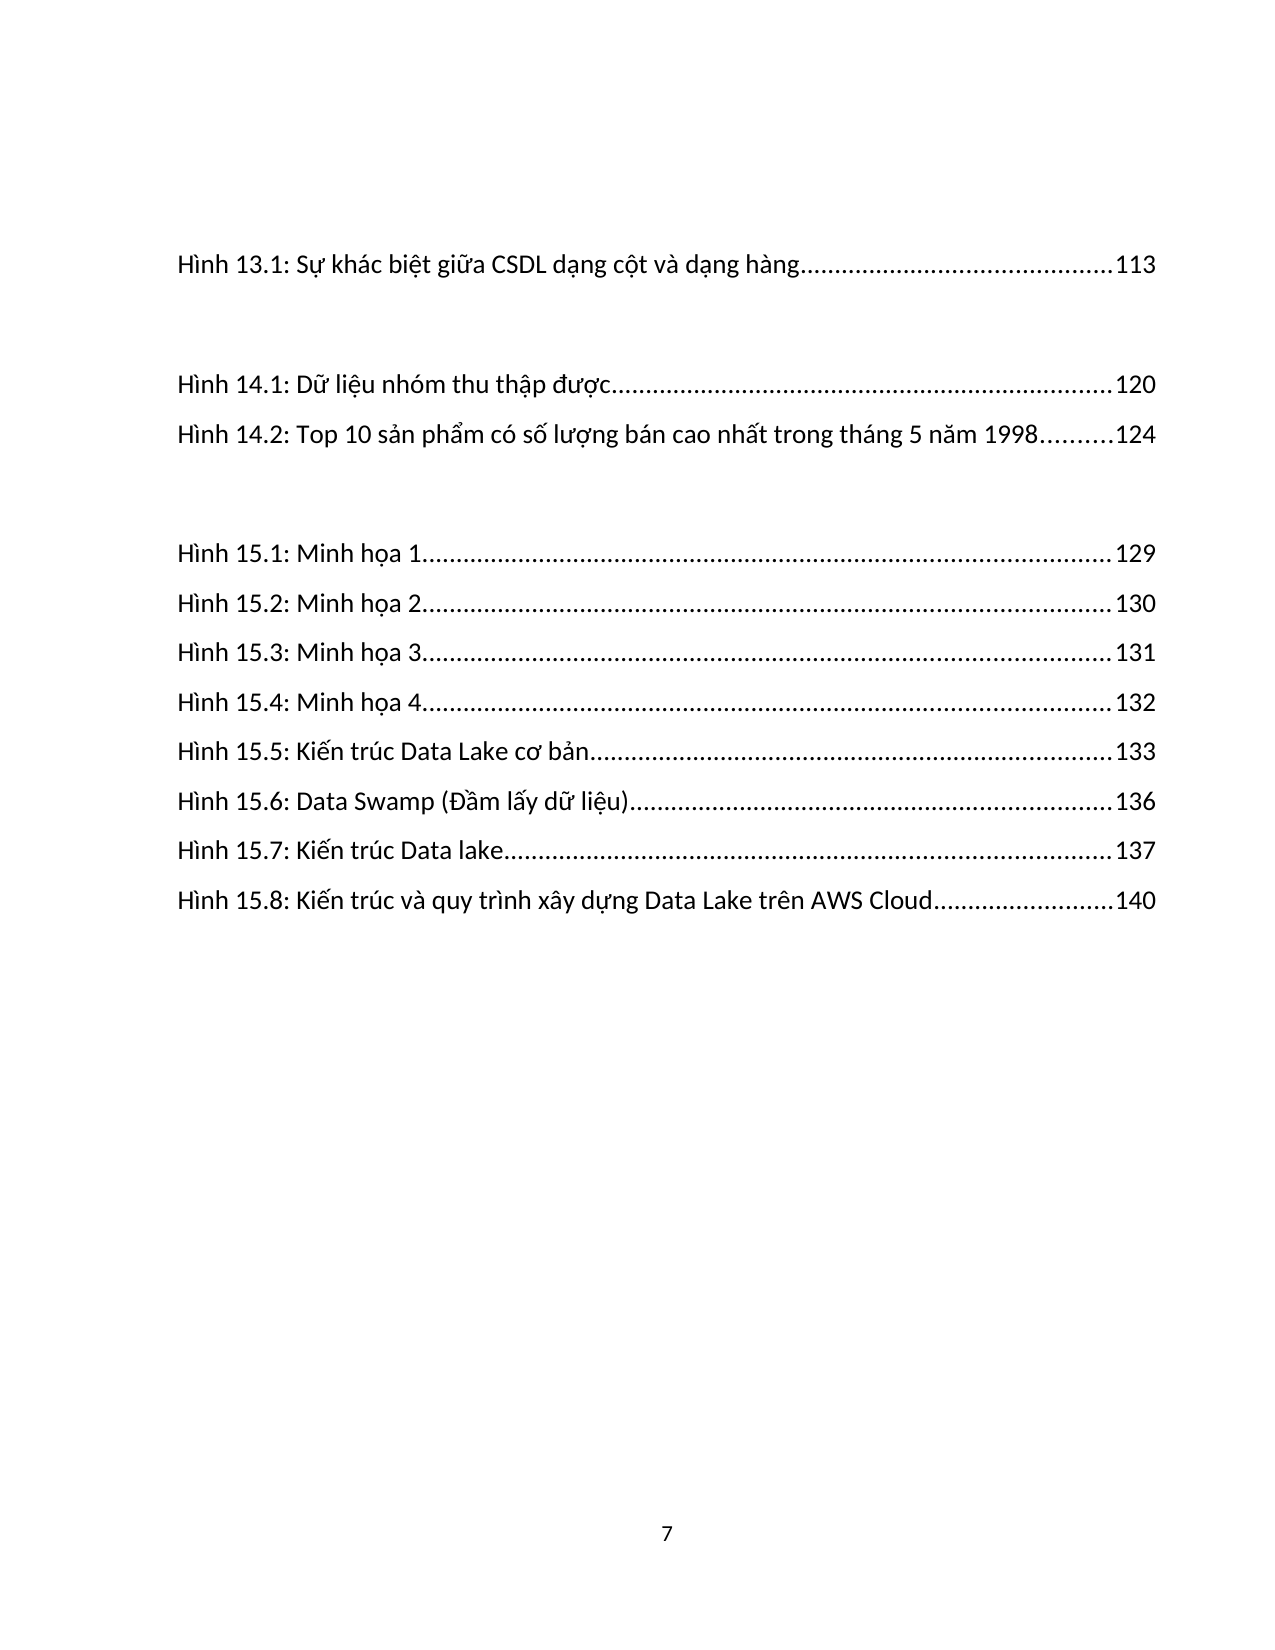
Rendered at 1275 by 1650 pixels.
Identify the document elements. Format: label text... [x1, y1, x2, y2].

text Hình 14.1: Dữ liệu nhóm thu thập được 120 [177, 367, 1157, 400]
text Hình 15.7: Kiến trúc Data lake 137 [177, 833, 1157, 866]
text Hình 13.1: Sự khác biệt giữa CSDL dạng cột và dạng hàng 113 [177, 247, 1157, 281]
text Hình 15.4: Minh họa 4 132 [177, 685, 1157, 718]
text Hình 14.2: Top 10 sản phẩm có số lượng bán cao nhất trong tháng 5 năm 1998 124 [177, 417, 1157, 450]
text Hình 15.2: Minh họa 2 130 [177, 586, 1157, 619]
text Hình 15.1: Minh họa 1 129 [177, 537, 1157, 569]
text Hình 15.8: Kiến trúc và quy trình xây dựng Data Lake trên AWS Cloud 140 [177, 883, 1157, 916]
text Hình 15.3: Minh họa 3 131 [177, 636, 1157, 668]
text Hình 15.6: Data Swamp (Đầm lấy dữ liệu) 136 [177, 784, 1157, 817]
text Hình 15.5: Kiến trúc Data Lake cơ bản 133 [177, 734, 1157, 767]
